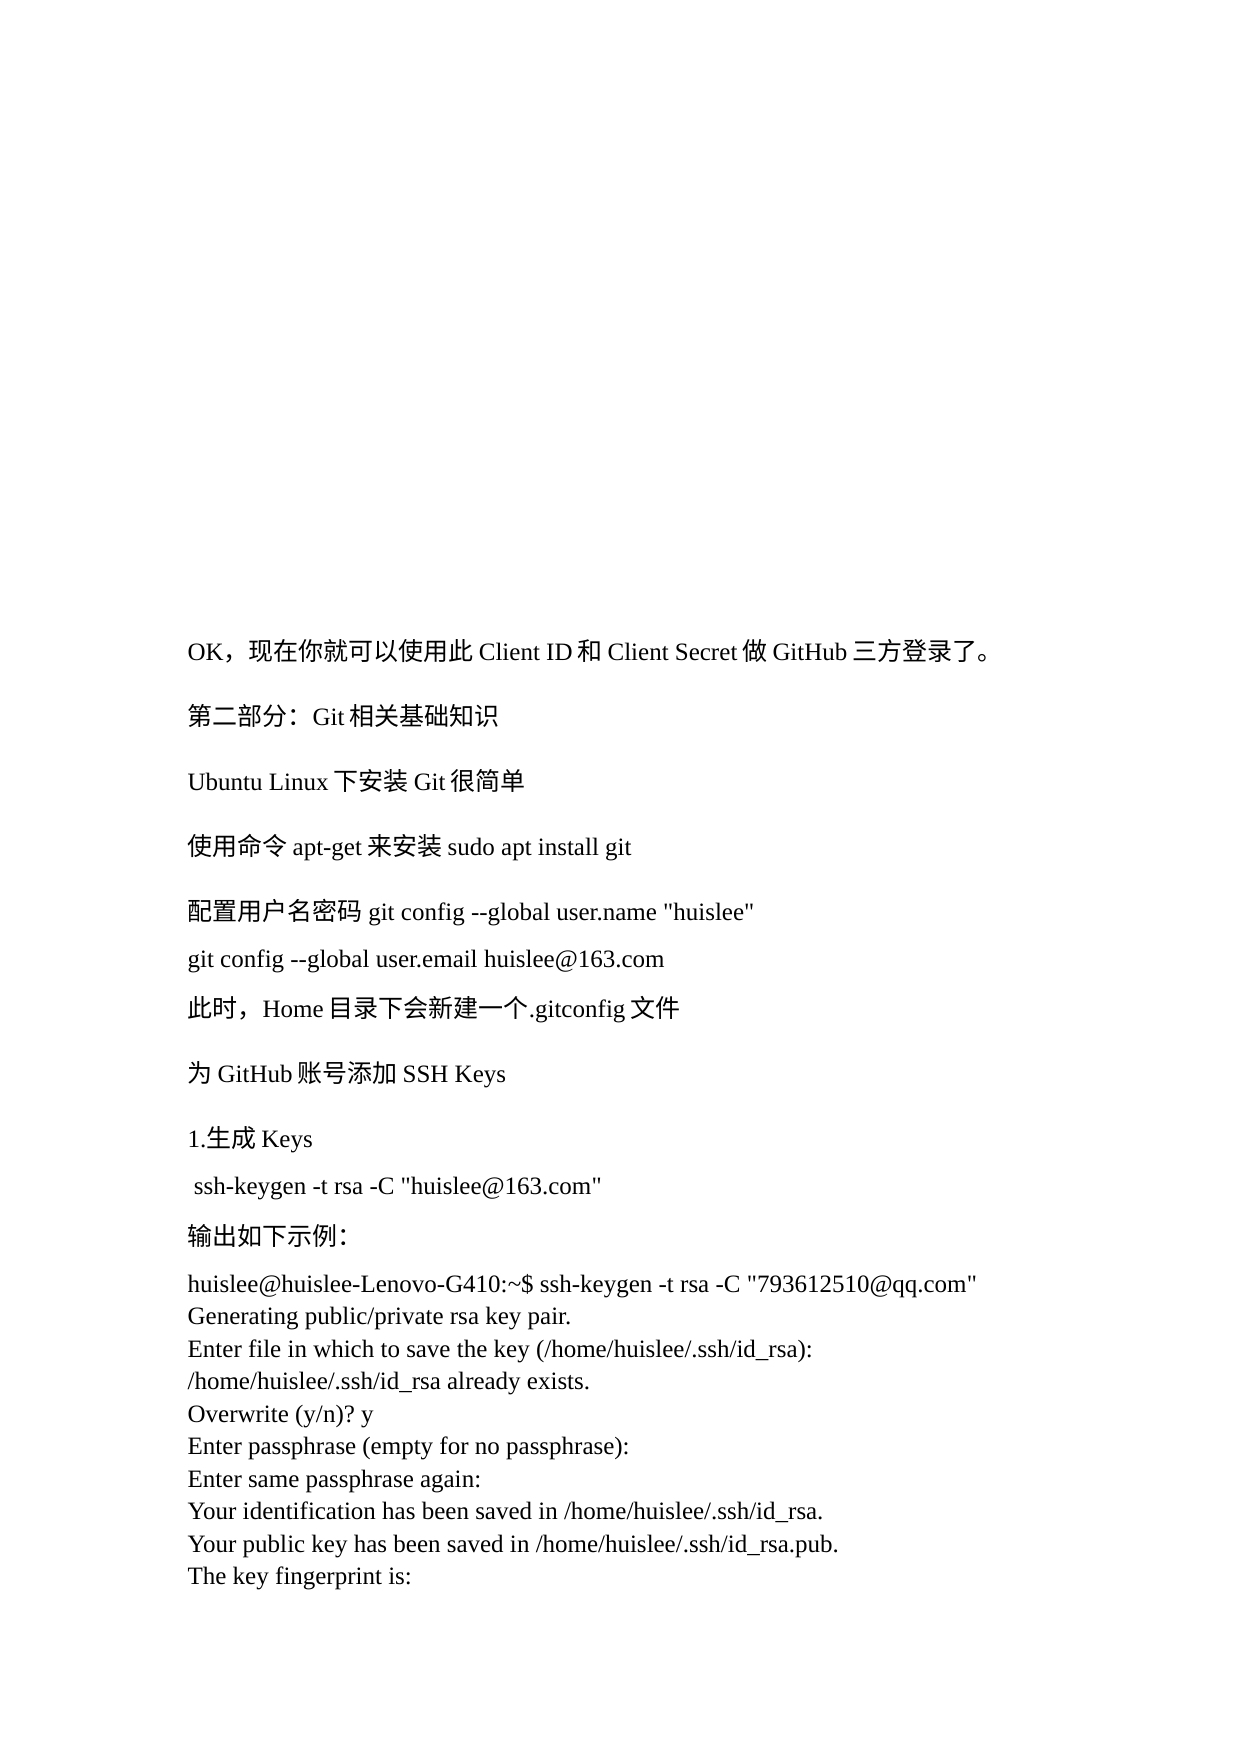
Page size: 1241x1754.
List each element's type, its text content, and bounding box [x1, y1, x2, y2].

text Enter file in which to save the key (/home/huislee/.ssh/id_rsa): [187, 1332, 1053, 1364]
text huislee@huislee-Lenovo-G410:~$ ssh-keygen -t rsa -C "793612510@qq.com" [187, 1267, 1053, 1299]
text Your identification has been saved in /home/huislee/.ssh/id_rsa. [187, 1494, 1053, 1527]
text OK，现在你就可以使用此Client ID和Client Secret做GitHub三方登录了。 [187, 617, 1053, 682]
text Generating public/private rsa key pair. [187, 1299, 1053, 1332]
text 此时，Home目录下会新建一个.gitconfig文件 [187, 974, 1053, 1039]
text Enter passphrase (empty for no passphrase): [187, 1429, 1053, 1462]
text Ubuntu Linux下安装Git很简单 [187, 747, 1053, 812]
text 第二部分：Git相关基础知识 [187, 682, 1053, 747]
text 使用命令apt-get来安装 sudo apt install git [187, 812, 1053, 877]
text 为GitHub账号添加SSH Keys [187, 1039, 1053, 1104]
text The key fingerprint is: [187, 1559, 1053, 1592]
text Enter same passphrase again: [187, 1462, 1053, 1494]
text Your public key has been saved in /home/huislee/.ssh/id_rsa.pub. [187, 1527, 1053, 1559]
text 1.生成Keys [187, 1104, 1053, 1169]
text git config --global user.email huislee@163.com [187, 942, 1053, 974]
text Overwrite (y/n)? y [187, 1397, 1053, 1429]
text /home/huislee/.ssh/id_rsa already exists. [187, 1364, 1053, 1397]
text 配置用户名密码 git config --global user.name "huislee" [187, 877, 1053, 942]
text ssh-keygen -t rsa -C "huislee@163.com" [187, 1169, 1053, 1202]
text 输出如下示例： [187, 1202, 1053, 1267]
